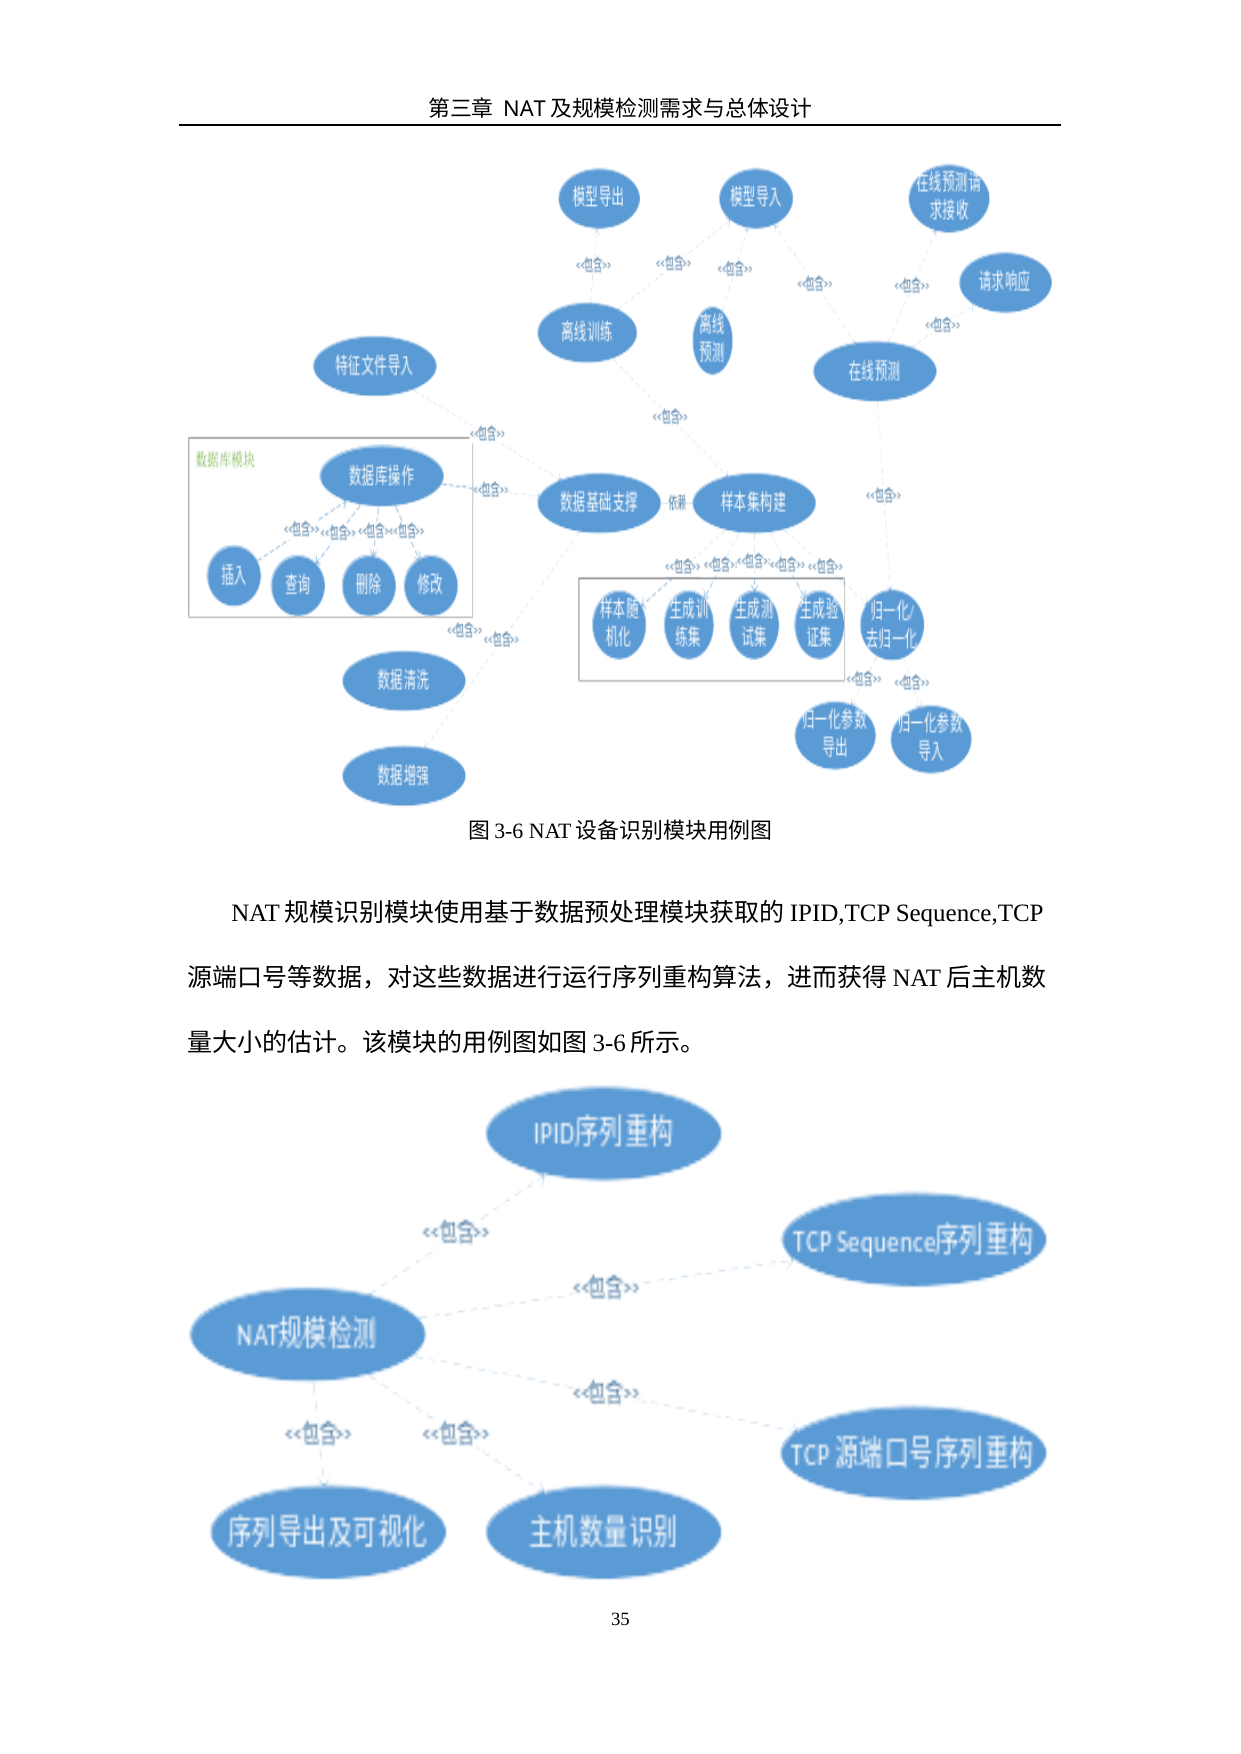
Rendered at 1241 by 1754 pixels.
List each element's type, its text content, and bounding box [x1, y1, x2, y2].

text 图3-6 NAT设备识别模块用例图 [187, 813, 1053, 845]
text NAT规模识别模块使用基于数据预处理模块获取的IPID,TCP Sequence,TCP源端口号等数据，对这些数据进行运行序列重构算法，进而获得NAT后主机数量大小的估计。该模块的用例图如图3-6所示。 [187, 878, 1053, 1593]
